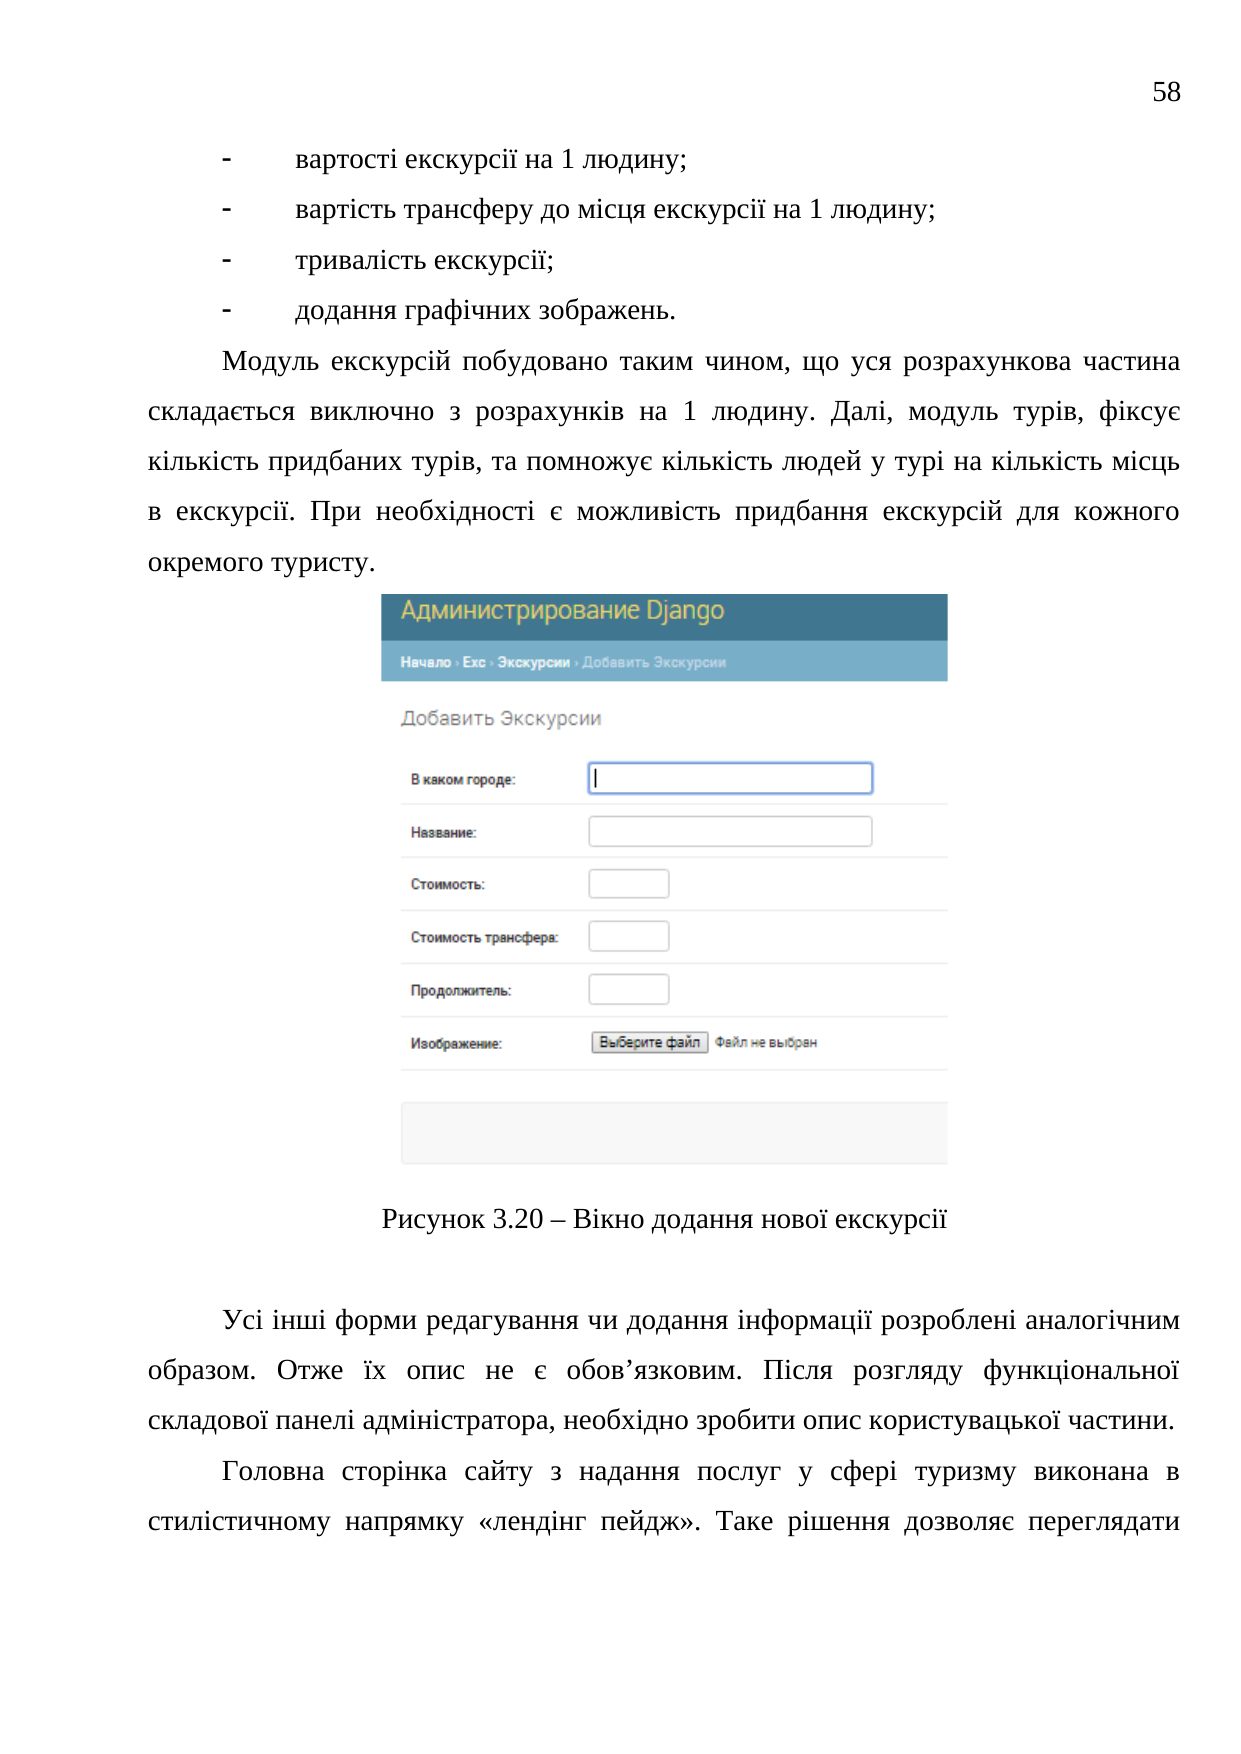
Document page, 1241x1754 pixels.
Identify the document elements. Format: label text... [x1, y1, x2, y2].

list тривалість екскурсії; [148, 242, 1181, 275]
picture [381, 594, 948, 1185]
text Модуль екскурсій побудовано таким чином, що уся розрахункова частина складається виключно з розрахунків на 1 людину. Далі, модуль турів, фіксує кількість придбаних турів, та помножує кількість людей у турі на кількість місць в екскурсії. При необхідності є можливість придбання екскурсій для кожного окремого туристу. [148, 343, 1181, 577]
text Усі інші форми редагування чи додання інформації розроблені аналогічним образом. Отже їх опис не є обов’язковим. Після розгляду функціональної складової панелі адміністратора, необхідно зробити опис користувацької частини. [148, 1302, 1181, 1436]
list вартість трансферу до місця екскурсії на 1 людину; [148, 191, 1181, 225]
list додання графічних зображень. [148, 292, 1181, 326]
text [148, 1453, 1181, 1537]
text Рисунок 3.20 – Вікно додання нової екскурсії [148, 1201, 1181, 1235]
list вартості екскурсії на 1 людину; [148, 141, 1181, 174]
